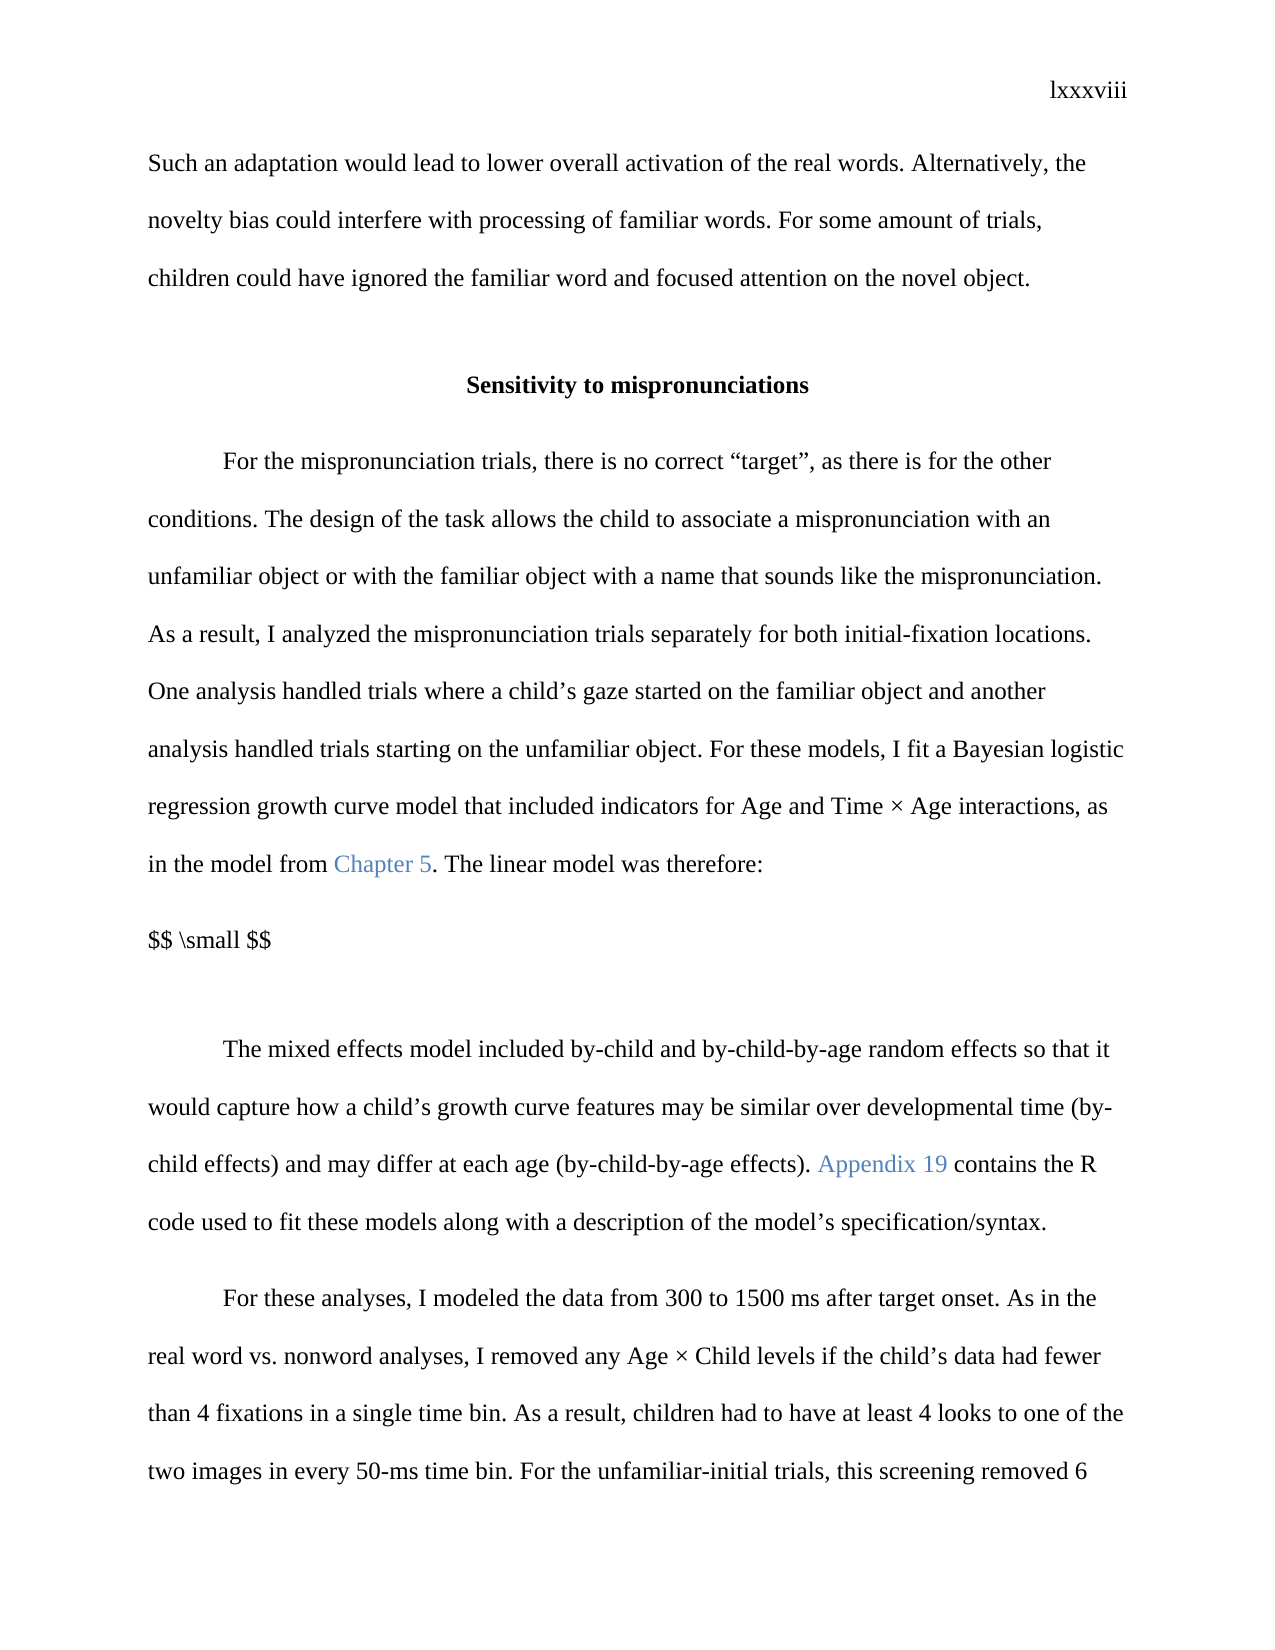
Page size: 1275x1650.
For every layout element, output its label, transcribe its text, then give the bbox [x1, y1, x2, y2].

text For the mispronunciation trials, there is no correct “target”, as there is for the other conditions. The design of the task allows the child to associate a mispronunciation with an unfamiliar object or with the familiar object with a name that sounds like the mispronunciation. As a result, I analyzed the mispronunciation trials separately for both initial-fixation locations. One analysis handled trials where a child’s gaze started on the familiar object and another analysis handled trials starting on the unfamiliar object. For these models, I fit a Bayesian logistic regression growth curve model that included indicators for Age and Time × Age interactions, as in the model from Chapter 5. The linear model was therefore: [148, 446, 1127, 878]
text The mixed effects model included by-child and by-child-by-age random effects so that it would capture how a child’s growth curve features may be similar over developmental time (by-child effects) and may differ at each age (by-child-by-age effects). Appendix 19 contains the R code used to fit these models along with a description of the model’s specification/syntax. [148, 1034, 1127, 1236]
subtitle Sensitivity to mispronunciations [148, 370, 1127, 399]
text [148, 1283, 1127, 1484]
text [148, 148, 1127, 291]
text $$ \small $$ [148, 925, 1127, 954]
